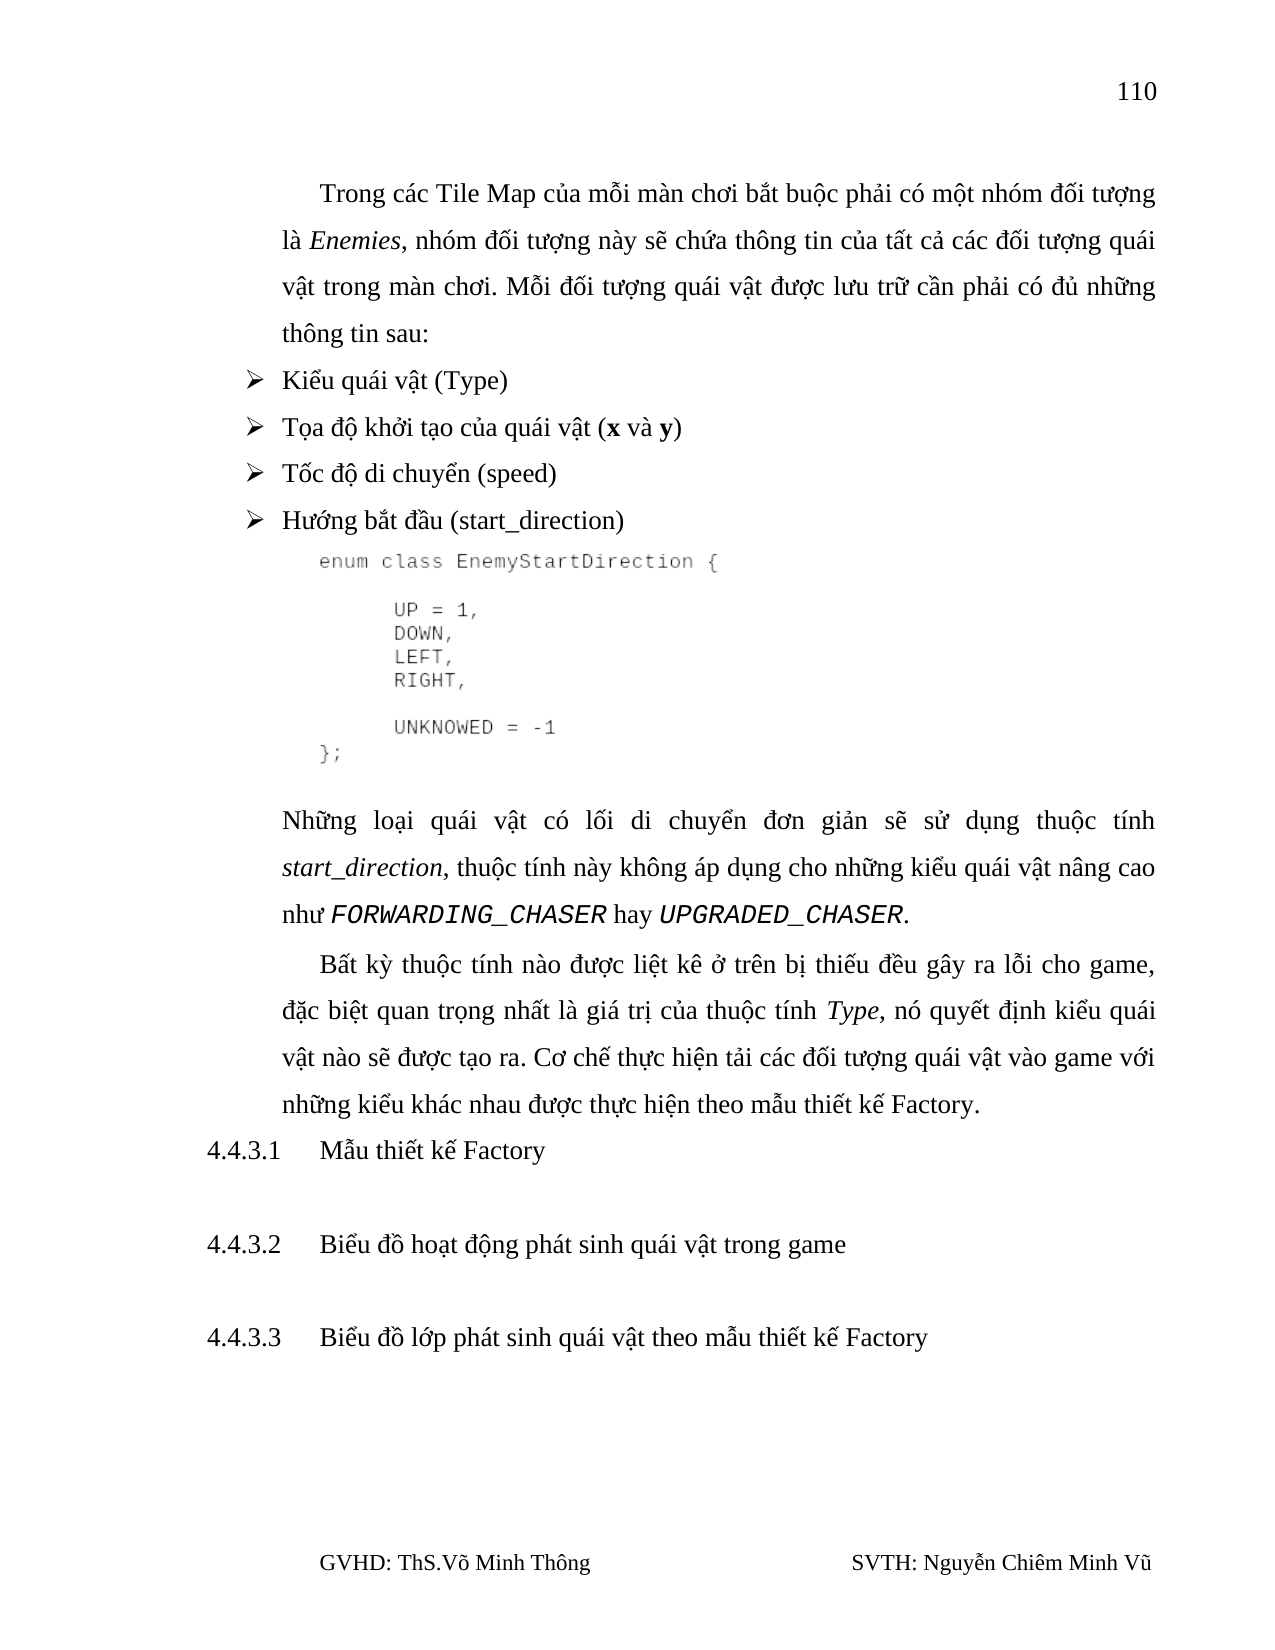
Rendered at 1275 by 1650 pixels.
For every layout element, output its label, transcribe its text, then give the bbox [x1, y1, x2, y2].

list Tọa độ khởi tạo của quái vật (x và y) [244, 411, 1157, 442]
list Kiểu quái vật (Type) [244, 364, 1157, 395]
list Tốc độ di chuyển (speed) [244, 458, 1157, 489]
subtitle Biểu đồ hoạt động phát sinh quái vật trong game [207, 1228, 1157, 1259]
subtitle Biểu đồ lớp phát sinh quái vật theo mẫu thiết kế Factory [207, 1321, 1157, 1352]
list Hướng bắt đầu (start_direction) [244, 504, 1157, 536]
subtitle Mẫu thiết kế Factory [207, 1134, 1157, 1166]
text Trong các Tile Map của mỗi màn chơi bắt buộc phải có một nhóm đối tượng là Enemies, nhóm đối tượng này sẽ chứa thông tin của tất cả các đối tượng quái vật trong màn chơi. Mỗi đối tượng quái vật được lưu trữ cần phải có đủ những thông tin sau: [282, 177, 1157, 348]
text Bất kỳ thuộc tính nào được liệt kê ở trên bị thiếu đều gây ra lỗi cho game, đặc biệt quan trọng nhất là giá trị của thuộc tính Type, nó quyết định kiểu quái vật nào sẽ được tạo ra. Cơ chế thực hiện tải các đối tượng quái vật vào game với những kiểu khác nhau được thực hiện theo mẫu thiết kế Factory. [282, 948, 1157, 1119]
text Những loại quái vật có lối di chuyển đơn giản sẽ sử dụng thuộc tính start_direction, thuộc tính này không áp dụng cho những kiểu quái vật nâng cao như FORWARDING_CHASER hay UPGRADED_CHASER. [282, 551, 1157, 931]
